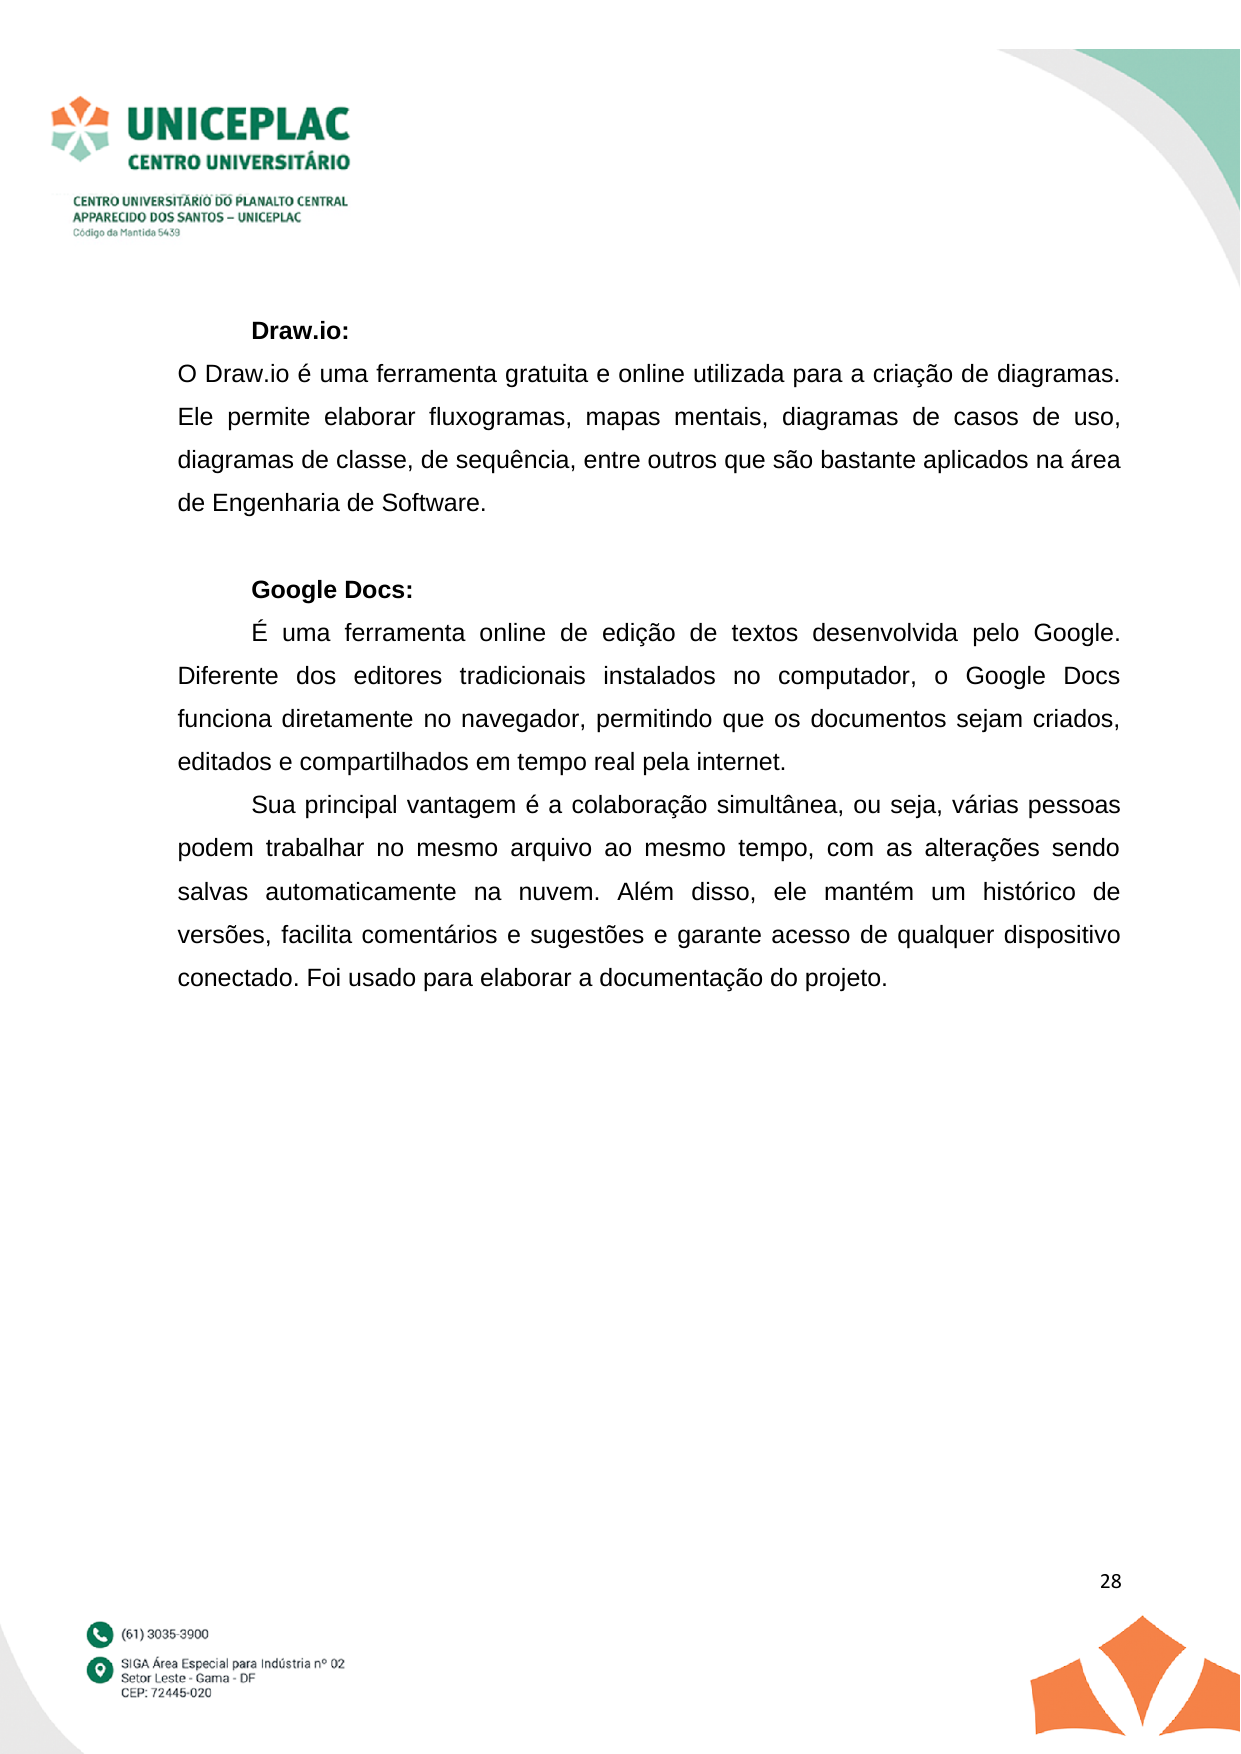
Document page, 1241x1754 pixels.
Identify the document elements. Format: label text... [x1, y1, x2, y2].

picture [0, 49, 1240, 1754]
subtitle Google Docs: [177, 575, 1122, 603]
subtitle Draw.io: [177, 316, 1122, 345]
text É uma ferramenta online de edição de textos desenvolvida pelo Google. Diferente dos editores tradicionais instalados no computador, o Google Docs funciona diretamente no navegador, permitindo que os documentos sejam criados, editados e compartilhados em tempo real pela internet. [177, 618, 1122, 776]
text O Draw.io é uma ferramenta gratuita e online utilizada para a criação de diagramas. Ele permite elaborar fluxogramas, mapas mentais, diagramas de casos de uso, diagramas de classe, de sequência, entre outros que são bastante aplicados na área de Engenharia de Software. [177, 359, 1122, 517]
text Sua principal vantagem é a colaboração simultânea, ou seja, várias pessoas podem trabalhar no mesmo arquivo ao mesmo tempo, com as alterações sendo salvas automaticamente na nuvem. Além disso, ele mantém um histórico de versões, facilita comentários e sugestões e garante acesso de qualquer dispositivo conectado. Foi usado para elaborar a documentação do projeto. [177, 790, 1122, 992]
